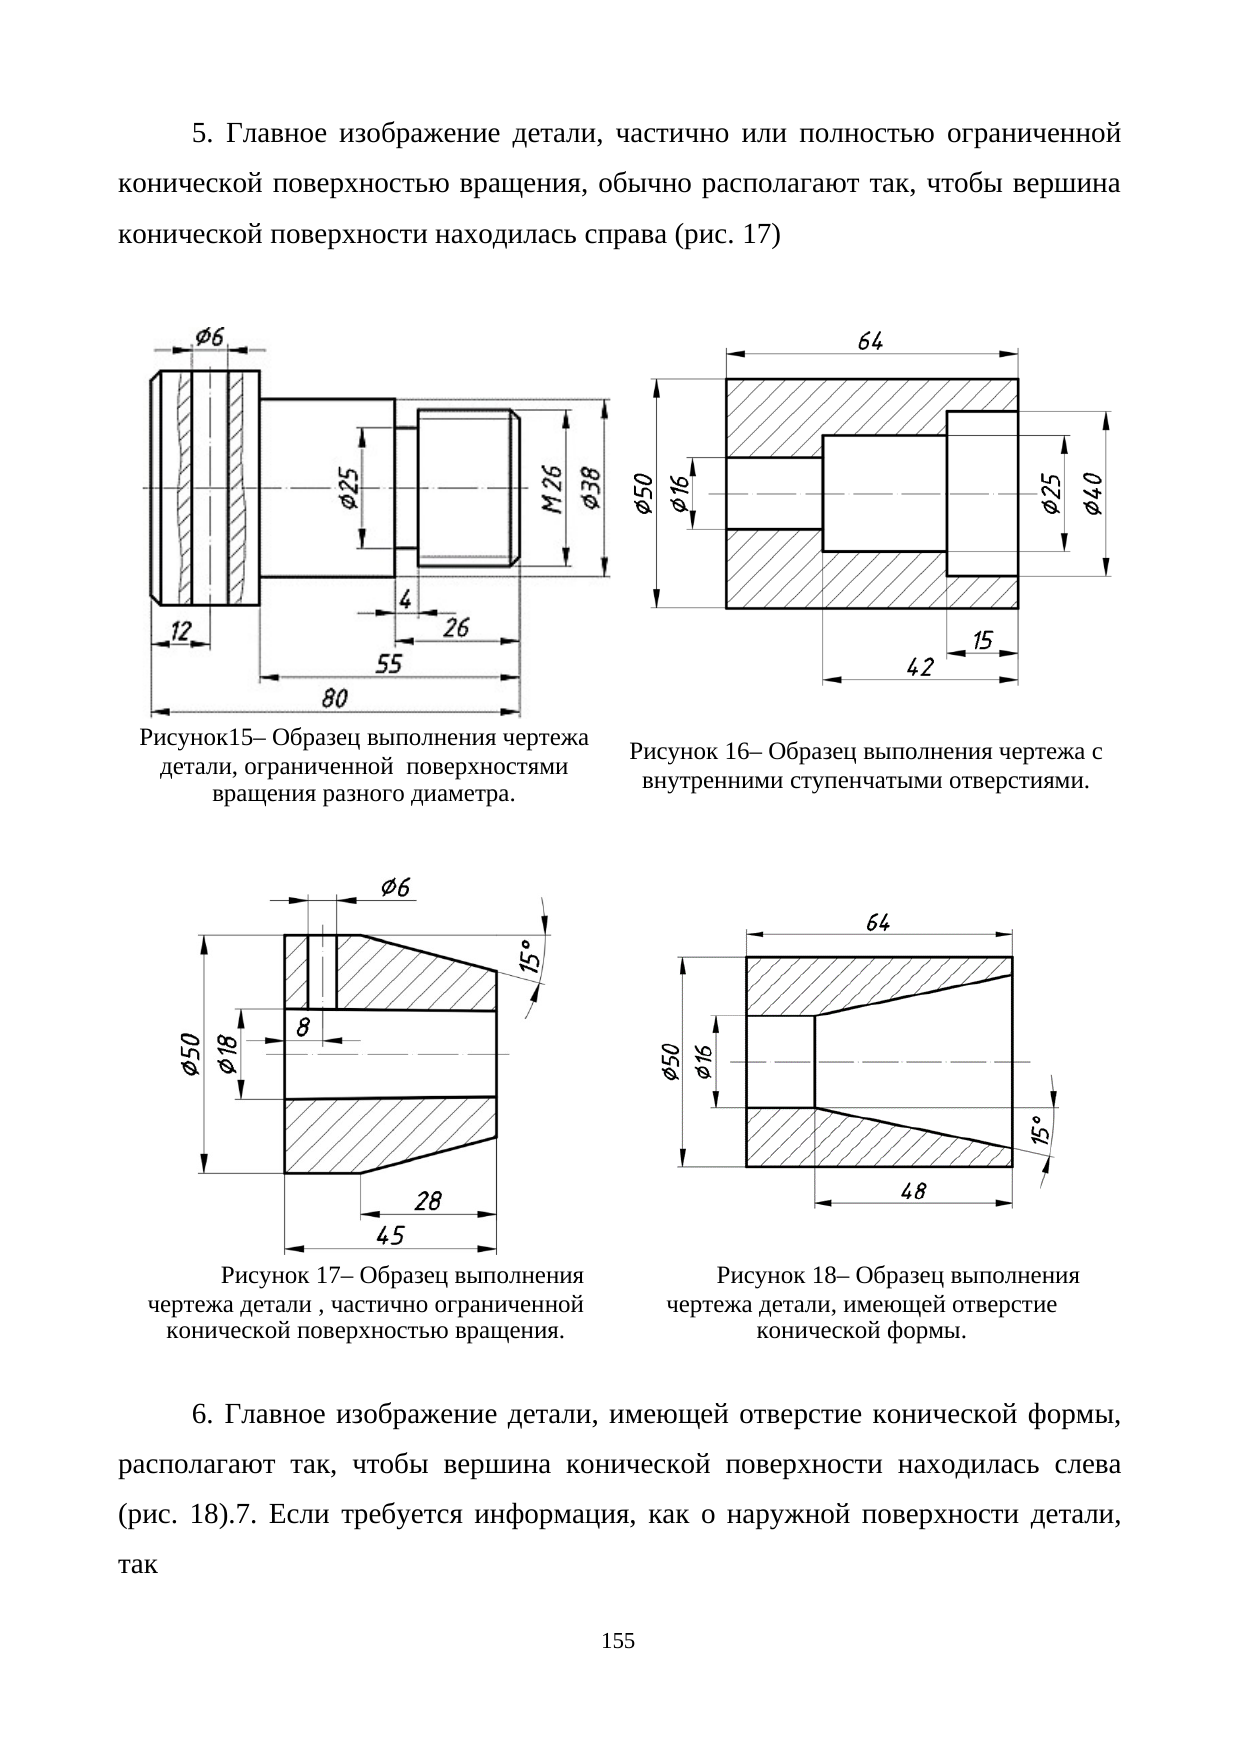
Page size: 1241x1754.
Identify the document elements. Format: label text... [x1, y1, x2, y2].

picture [633, 331, 1112, 686]
table_cell Рисунок 17– Образец выполнения чертежа детали , частично ограниченной конической поверхностью вращения. [126, 1260, 613, 1346]
list Главное изображение детали, частично или полностью ограниченной конической поверхностью вращения, обычно располагают так, чтобы вершина конической поверхности находилась справа (рис. 17) [118, 115, 1122, 249]
table_cell Рисунок 16– Образец выполнения чертежа с внутренними ступенчатыми отверстиями. [615, 723, 1143, 808]
table_cell Рисунок 18– Образец выполнения чертежа детали, имеющей отверстие конической формы. [613, 1260, 1102, 1346]
table_cell Рисунок15– Образец выполнения чертежа детали, ограниченной поверхностями вращения разного диаметра. [109, 723, 615, 808]
picture [661, 913, 1060, 1209]
table_header [109, 325, 615, 722]
picture [142, 327, 611, 719]
picture [180, 877, 552, 1255]
table_header [615, 325, 1143, 722]
table_header [613, 866, 1102, 1260]
list Главное изображение детали, имеющей отверстие конической формы, располагают так, чтобы вершина конической поверхности находилась слева (рис. 18).7. Если требуется информация, как о наружной поверхности детали, так [118, 1396, 1122, 1580]
table_header [126, 866, 613, 1260]
